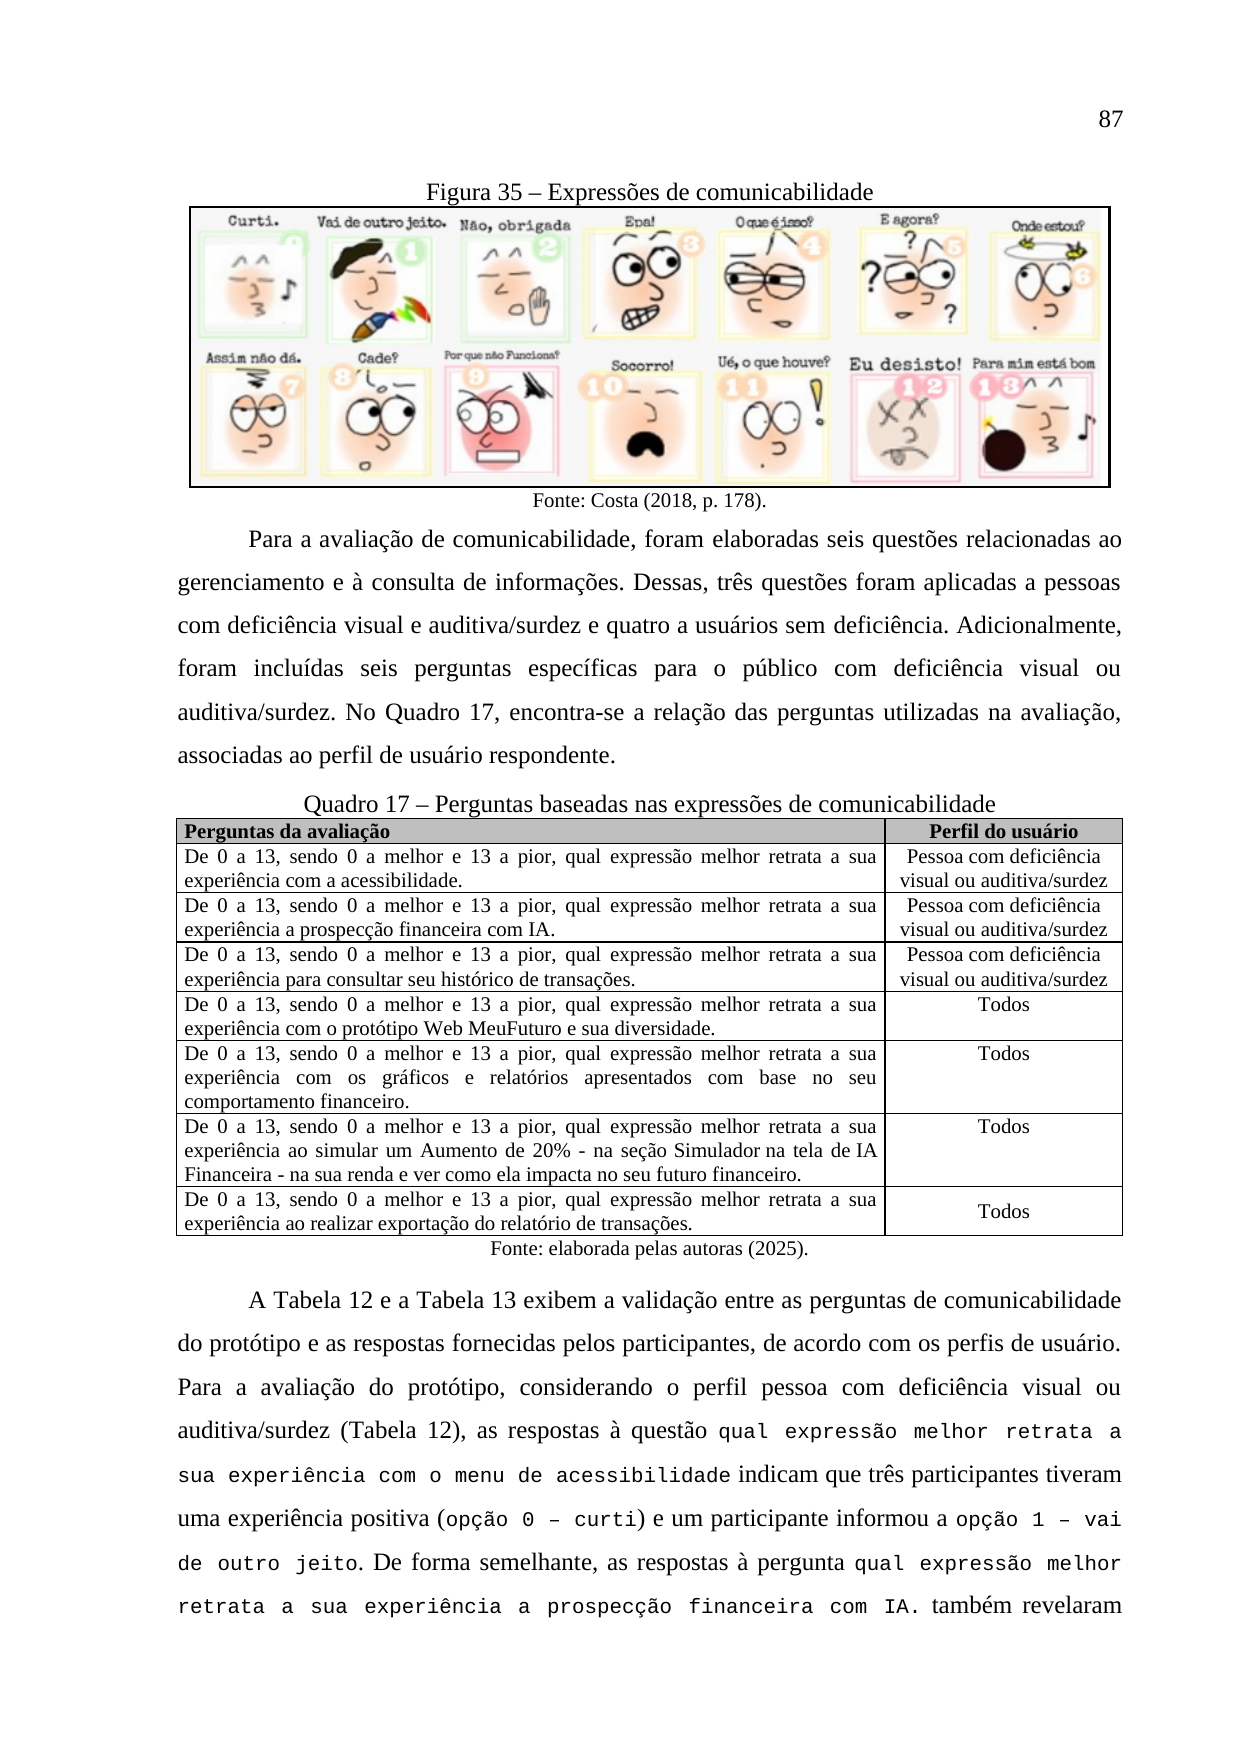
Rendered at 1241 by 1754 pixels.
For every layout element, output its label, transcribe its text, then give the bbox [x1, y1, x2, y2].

text Fonte: elaborada pelas autoras (2025). [177, 1236, 1122, 1260]
table_cell Pessoa com deficiência visual ou auditiva/surdez [886, 844, 1122, 892]
table_header Perfil do usuário [886, 819, 1122, 843]
table_cell Pessoa com deficiência visual ou auditiva/surdez [886, 943, 1122, 991]
table_cell De 0 a 13, sendo 0 a melhor e 13 a pior, qual expressão melhor retrata a sua experiência com os gráficos e relatórios apresentados com base no seu comportamento financeiro. [177, 1041, 884, 1113]
text Para a avaliação de comunicabilidade, foram elaboradas seis questões relacionadas ao gerenciamento e à consulta de informações. Dessas, três questões foram aplicadas a pessoas com deficiência visual e auditiva/surdez e quatro a usuários sem deficiência. Adicionalmente, foram incluídas seis perguntas específicas para o público com deficiência visual ou auditiva/surdez. No Quadro 17, encontra-se a relação das perguntas utilizadas na avaliação, associadas ao perfil de usuário respondente. [177, 524, 1122, 768]
table_cell De 0 a 13, sendo 0 a melhor e 13 a pior, qual expressão melhor retrata a sua experiência ao realizar exportação do relatório de transações. [177, 1187, 884, 1235]
table_cell De 0 a 13, sendo 0 a melhor e 13 a pior, qual expressão melhor retrata a sua experiência com a acessibilidade. [177, 844, 884, 892]
table_cell Pessoa com deficiência visual ou auditiva/surdez [886, 893, 1122, 941]
table_cell Todos [886, 1187, 1122, 1235]
table_cell Todos [886, 1041, 1122, 1113]
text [177, 1285, 1122, 1620]
table_cell De 0 a 13, sendo 0 a melhor e 13 a pior, qual expressão melhor retrata a sua experiência a prospecção financeira com IA. [177, 893, 884, 941]
table_cell De 0 a 13, sendo 0 a melhor e 13 a pior, qual expressão melhor retrata a sua experiência ao simular um Aumento de 20% - na seção Simulador na tela de IA Financeira - na sua renda e ver como ela impacta no seu futuro financeiro. [177, 1114, 884, 1186]
table_cell De 0 a 13, sendo 0 a melhor e 13 a pior, qual expressão melhor retrata a sua experiência com o protótipo Web MeuFuturo e sua diversidade. [177, 992, 884, 1040]
table_cell Todos [886, 992, 1122, 1040]
table_header Perguntas da avaliação [177, 819, 884, 843]
picture [191, 208, 1108, 486]
text Fonte: Costa (2018, p. 178). [177, 488, 1122, 512]
table_cell De 0 a 13, sendo 0 a melhor e 13 a pior, qual expressão melhor retrata a sua experiência para consultar seu histórico de transações. [177, 943, 884, 991]
table_cell Todos [886, 1114, 1122, 1186]
